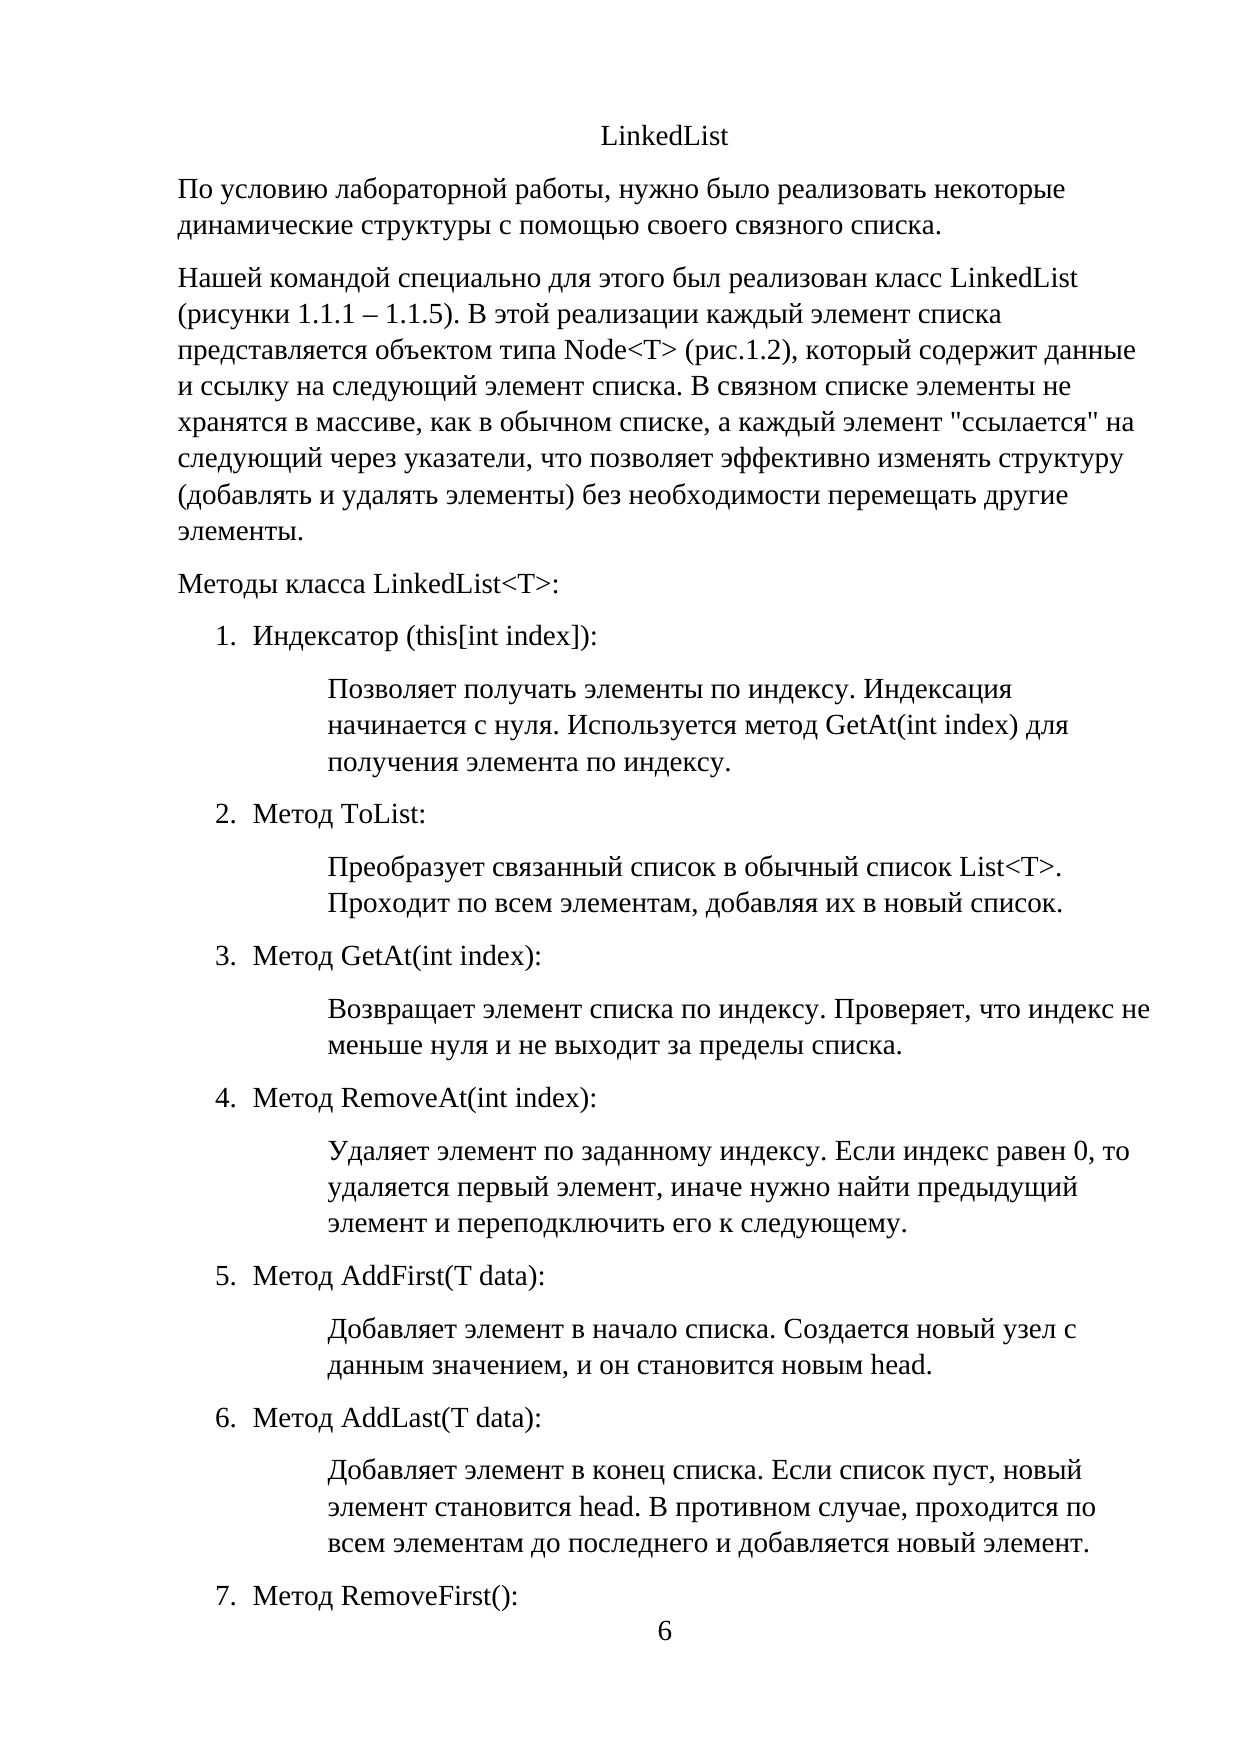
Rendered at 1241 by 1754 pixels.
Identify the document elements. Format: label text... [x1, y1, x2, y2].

list Метод RemoveAt(int index): [215, 1080, 1152, 1113]
list Индексатор (this[int index]): [215, 618, 1152, 652]
list Метод ToList: [215, 796, 1152, 830]
text Позволяет получать элементы по индексу. Индексация начинается с нуля. Используется метод GetAt(int index) для получения элемента по индексу. [327, 671, 1152, 777]
text Методы класса LinkedList<T>: [177, 566, 1152, 599]
list Метод GetAt(int index): [215, 938, 1152, 972]
text Преобразует связанный список в обычный список List<T>. Проходит по всем элементам, добавляя их в новый список. [327, 849, 1152, 919]
text По условию лабораторной работы, нужно было реализовать некоторые динамические структуры с помощью своего связного списка. [177, 171, 1152, 241]
text Нашей командой специально для этого был реализован класс LinkedList (рисунки 1.1.1 – 1.1.5). В этой реализации каждый элемент списка представляется объектом типа Node<T> (рис.1.2), который содержит данные и ссылку на следующий элемент списка. В связном списке элементы не хранятся в массиве, как в обычном списке, а каждый элемент "ссылается" на следующий через указатели, что позволяет эффективно изменять структуру (добавлять и удалять элементы) без необходимости перемещать другие элементы. [177, 260, 1152, 546]
list Метод AddFirst(T data): [215, 1258, 1152, 1291]
text Удаляет элемент по заданному индексу. Если индекс равен 0, то удаляется первый элемент, иначе нужно найти предыдущий элемент и переподключить его к следующему. [327, 1133, 1152, 1239]
list Метод AddLast(T data): [215, 1400, 1152, 1433]
list Метод RemoveFirst(): [215, 1578, 1152, 1611]
text Добавляет элемент в конец списка. Если список пуст, новый элемент становится head. В противном случае, проходится по всем элементам до последнего и добавляется новый элемент. [327, 1452, 1152, 1558]
text LinkedList [177, 118, 1152, 152]
text Добавляет элемент в начало списка. Создается новый узел с данным значением, и он становится новым head. [327, 1311, 1152, 1380]
text Возвращает элемент списка по индексу. Проверяет, что индекс не меньше нуля и не выходит за пределы списка. [327, 991, 1152, 1061]
